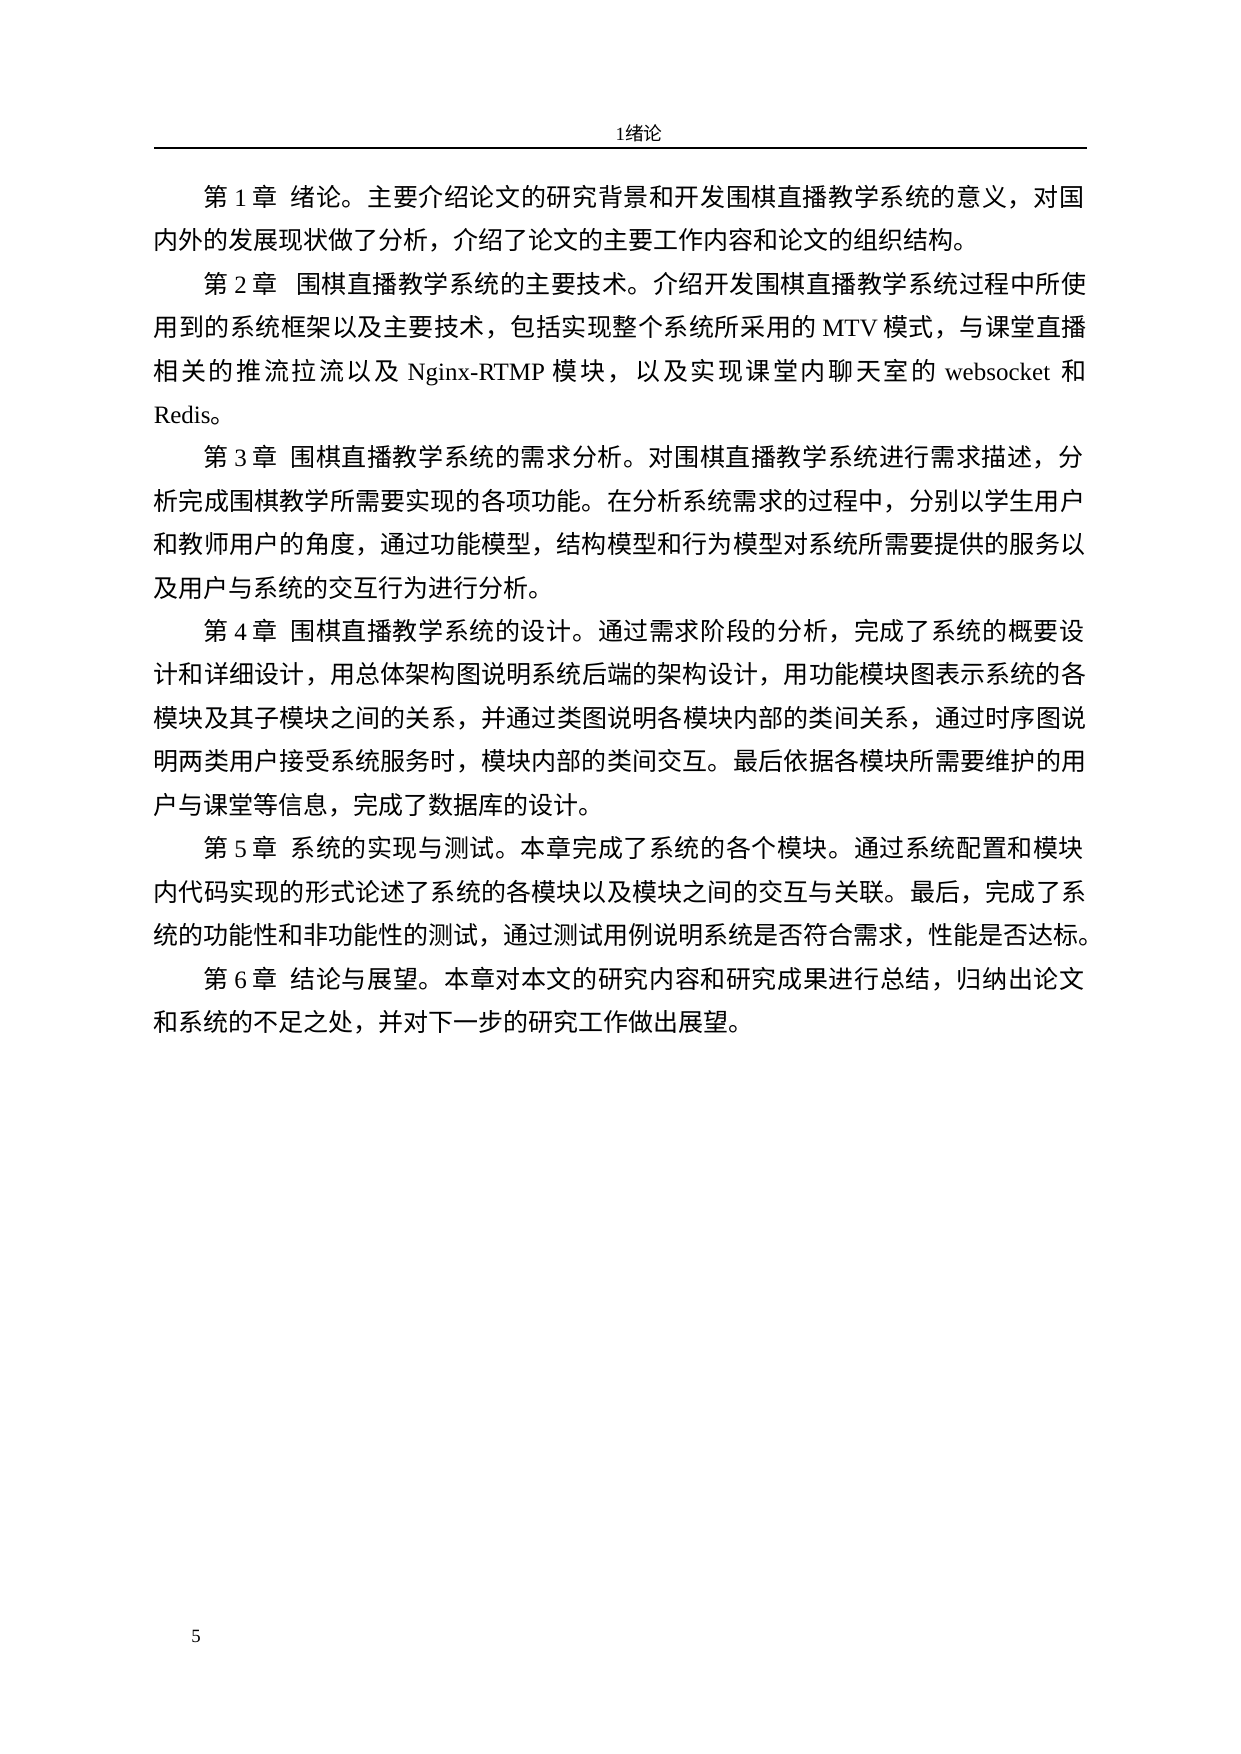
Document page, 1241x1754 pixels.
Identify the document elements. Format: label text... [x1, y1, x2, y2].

text 第6章 结论与展望。本章对本文的研究内容和研究成果进行总结，归纳出论文和系统的不足之处，并对下一步的研究工作做出展望。 [153, 959, 1087, 1039]
text 第2章 围棋直播教学系统的主要技术。介绍开发围棋直播教学系统过程中所使用到的系统框架以及主要技术，包括实现整个系统所采用的MTV模式，与课堂直播相关的推流拉流以及Nginx-RTMP模块，以及实现课堂内聊天室的websocket 和Redis。 [153, 264, 1087, 431]
text 第4章 围棋直播教学系统的设计。通过需求阶段的分析，完成了系统的概要设计和详细设计，用总体架构图说明系统后端的架构设计，用功能模块图表示系统的各模块及其子模块之间的关系，并通过类图说明各模块内部的类间关系，通过时序图说明两类用户接受系统服务时，模块内部的类间交互。最后依据各模块所需要维护的用户与课堂等信息，完成了数据库的设计。 [153, 612, 1087, 822]
text 第3章 围棋直播教学系统的需求分析。对围棋直播教学系统进行需求描述，分析完成围棋教学所需要实现的各项功能。在分析系统需求的过程中，分别以学生用户和教师用户的角度，通过功能模型，结构模型和行为模型对系统所需要提供的服务以及用户与系统的交互行为进行分析。 [153, 438, 1087, 604]
text 第5章 系统的实现与测试。本章完成了系统的各个模块。通过系统配置和模块内代码实现的形式论述了系统的各模块以及模块之间的交互与关联。最后，完成了系统的功能性和非功能性的测试，通过测试用例说明系统是否符合需求，性能是否达标。 [153, 829, 1087, 952]
text 第1章 绪论。主要介绍论文的研究背景和开发围棋直播教学系统的意义，对国内外的发展现状做了分析，介绍了论文的主要工作内容和论文的组织结构。 [153, 177, 1087, 257]
